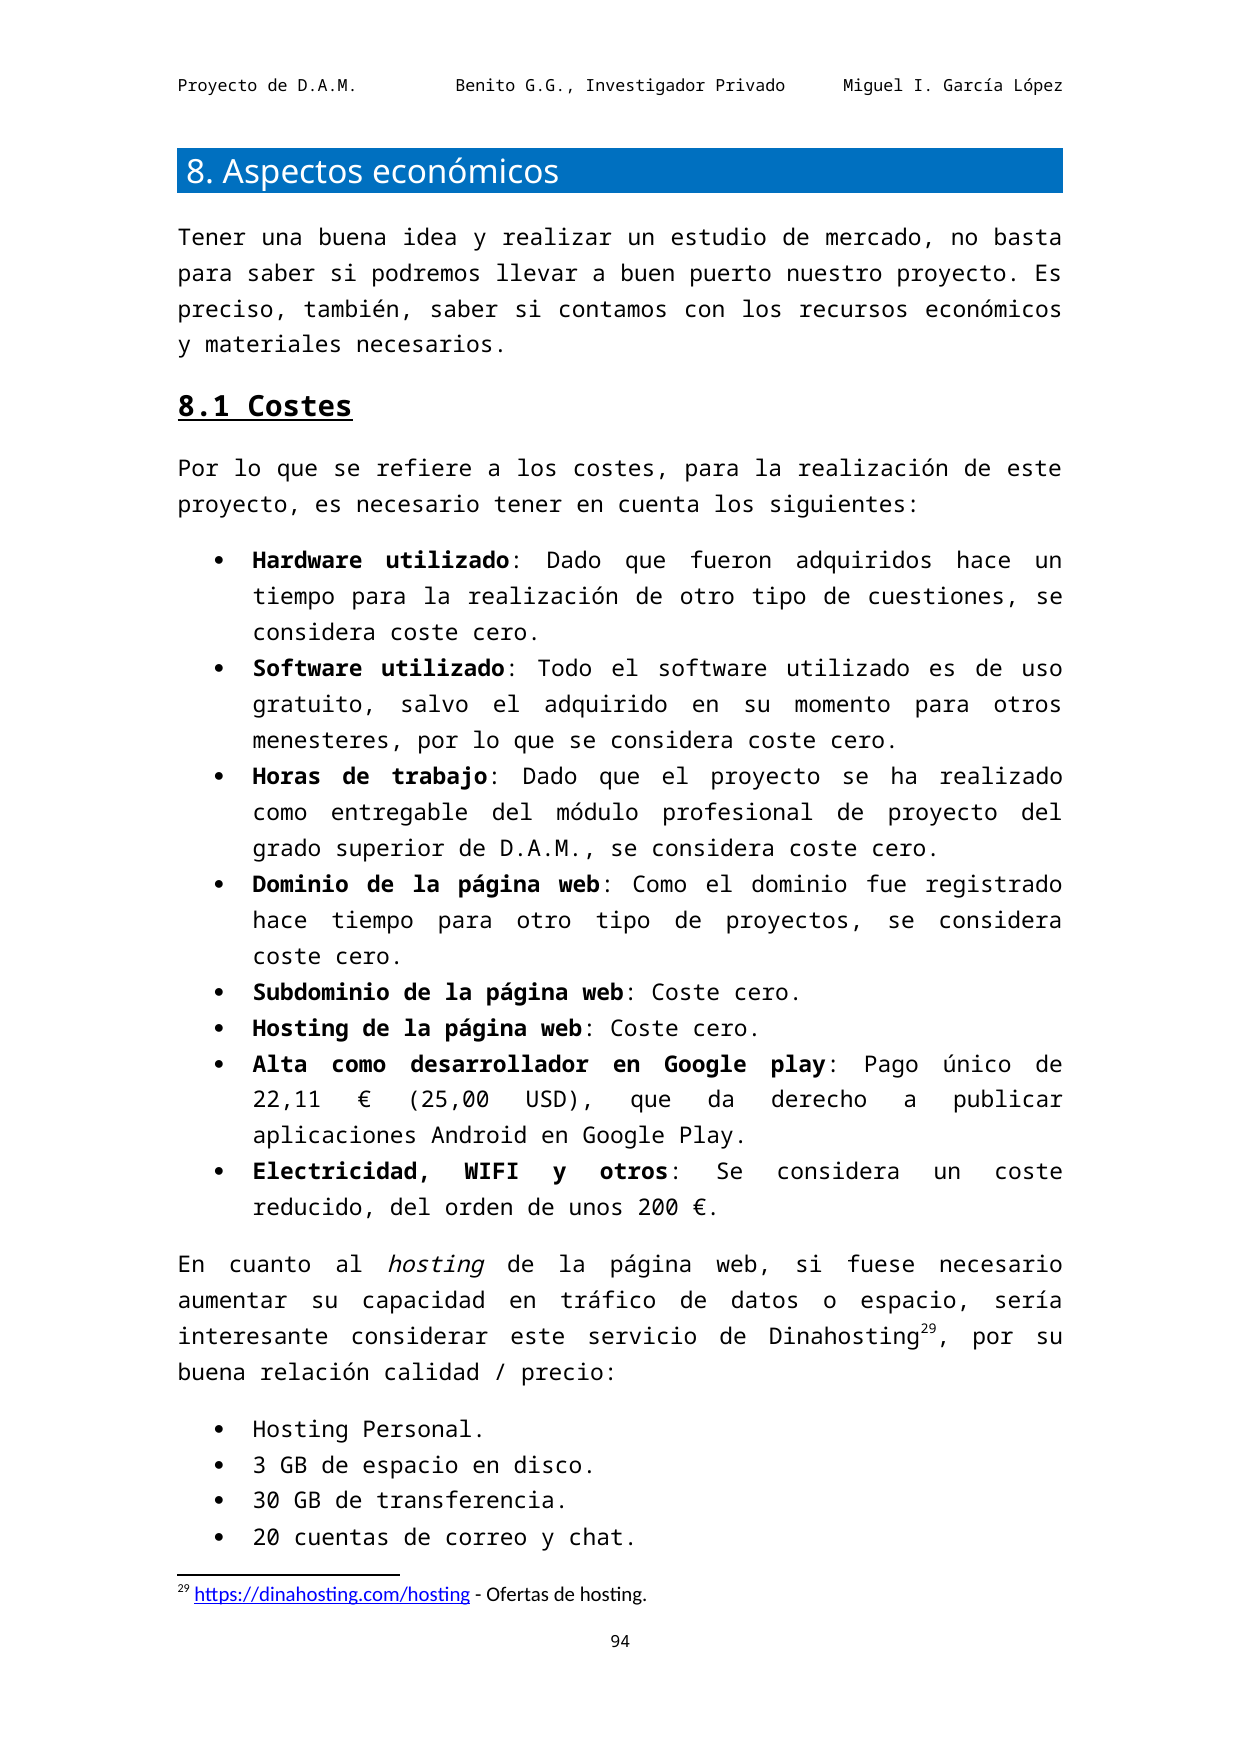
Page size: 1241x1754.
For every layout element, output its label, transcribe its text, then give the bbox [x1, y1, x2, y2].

list 3 GB de espacio en disco. [215, 1448, 1063, 1480]
list Subdominio de la página web: Coste cero. [215, 976, 1063, 1007]
list Hosting de la página web: Coste cero. [215, 1012, 1063, 1043]
text 8. Aspectos económicos [177, 148, 1063, 193]
list Software utilizado: Todo el software utilizado es de uso gratuito, salvo el adquirido en su momento para otros menesteres, por lo que se considera coste cero. [215, 652, 1063, 755]
list 30 GB de transferencia. [215, 1484, 1063, 1516]
list Alta como desarrollador en Google play: Pago único de 22,11 € (25,00 USD), que da derecho a publicar aplicaciones Android en Google Play. [215, 1047, 1063, 1151]
list 20 cuentas de correo y chat. [215, 1520, 1063, 1552]
list Hosting Personal. [215, 1413, 1063, 1444]
text 8.1 Costes [177, 385, 1063, 425]
list Horas de trabajo: Dado que el proyecto se ha realizado como entregable del módulo profesional de proyecto del grado superior de D.A.M., se considera coste cero. [215, 760, 1063, 863]
text Tener una buena idea y realizar un estudio de mercado, no basta para saber si podremos llevar a buen puerto nuestro proyecto. Es preciso, también, saber si contamos con los recursos económicos y materiales necesarios. [177, 221, 1063, 360]
list Dominio de la página web: Como el dominio fue registrado hace tiempo para otro tipo de proyectos, se considera coste cero. [215, 868, 1063, 971]
text En cuanto al hosting de la página web, si fuese necesario aumentar su capacidad en tráfico de datos o espacio, sería interesante considerar este servicio de Dinahosting, por su buena relación calidad / precio: [177, 1248, 1063, 1387]
list Electricidad, WIFI y otros: Se considera un coste reducido, del orden de unos 200 €. [215, 1155, 1063, 1222]
list Hardware utilizado: Dado que fueron adquiridos hace un tiempo para la realización de otro tipo de cuestiones, se considera coste cero. [215, 544, 1063, 647]
text Por lo que se refiere a los costes, para la realización de este proyecto, es necesario tener en cuenta los siguientes: [177, 452, 1063, 519]
